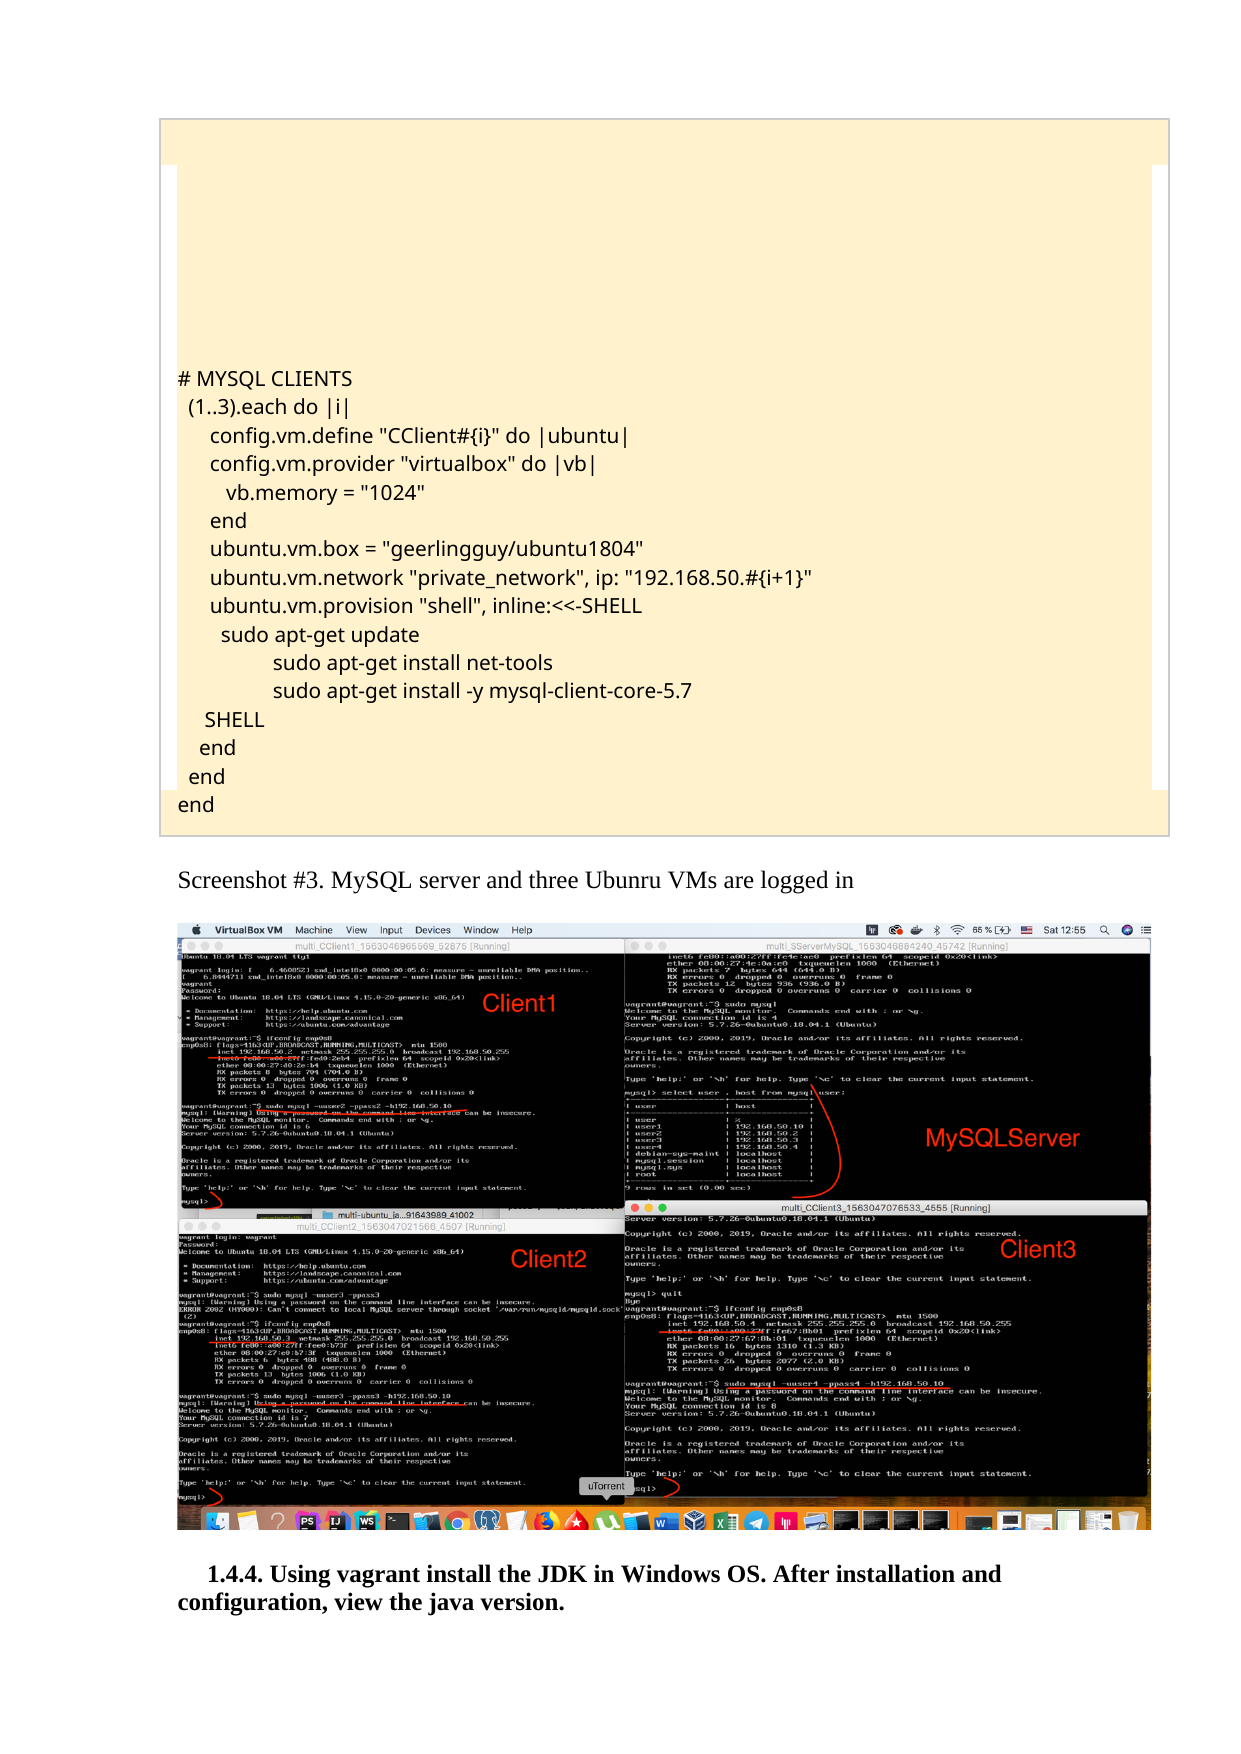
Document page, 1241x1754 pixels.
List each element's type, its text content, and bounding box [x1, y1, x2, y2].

picture [177, 923, 1152, 1530]
text sudo apt-get install -y mysql-client-core-5.7 [177, 677, 1152, 705]
text sudo apt-get update [177, 620, 1152, 648]
text config.vm.provider "virtualbox" do |vb| [177, 449, 1152, 478]
text # MYSQL CLIENTS [177, 364, 1152, 392]
text end [177, 733, 1152, 762]
text ubuntu.vm.box = "geerlingguy/ubuntu1804" [177, 534, 1152, 563]
text ubuntu.vm.provision "shell", inline:<<-SHELL [177, 591, 1152, 620]
text end [161, 772, 1168, 835]
text SHELL [177, 705, 1152, 733]
text Screenshot #3. MySQL server and three Ubunru VMs are logged in [177, 866, 1152, 894]
text ubuntu.vm.network "private_network", ip: "192.168.50.#{i+1}" [177, 563, 1152, 591]
text config.vm.define "CClient#{i}" do |ubuntu| [177, 421, 1152, 449]
text vb.memory = "1024" [177, 478, 1152, 506]
text sudo apt-get install net-tools [177, 648, 1152, 677]
text (1..3).each do |i| [177, 392, 1152, 421]
text end [177, 506, 1152, 534]
text 1.4.4. Using vagrant install the JDK in Windows OS. After installation and configuration, view the java version. [177, 1559, 1152, 1616]
